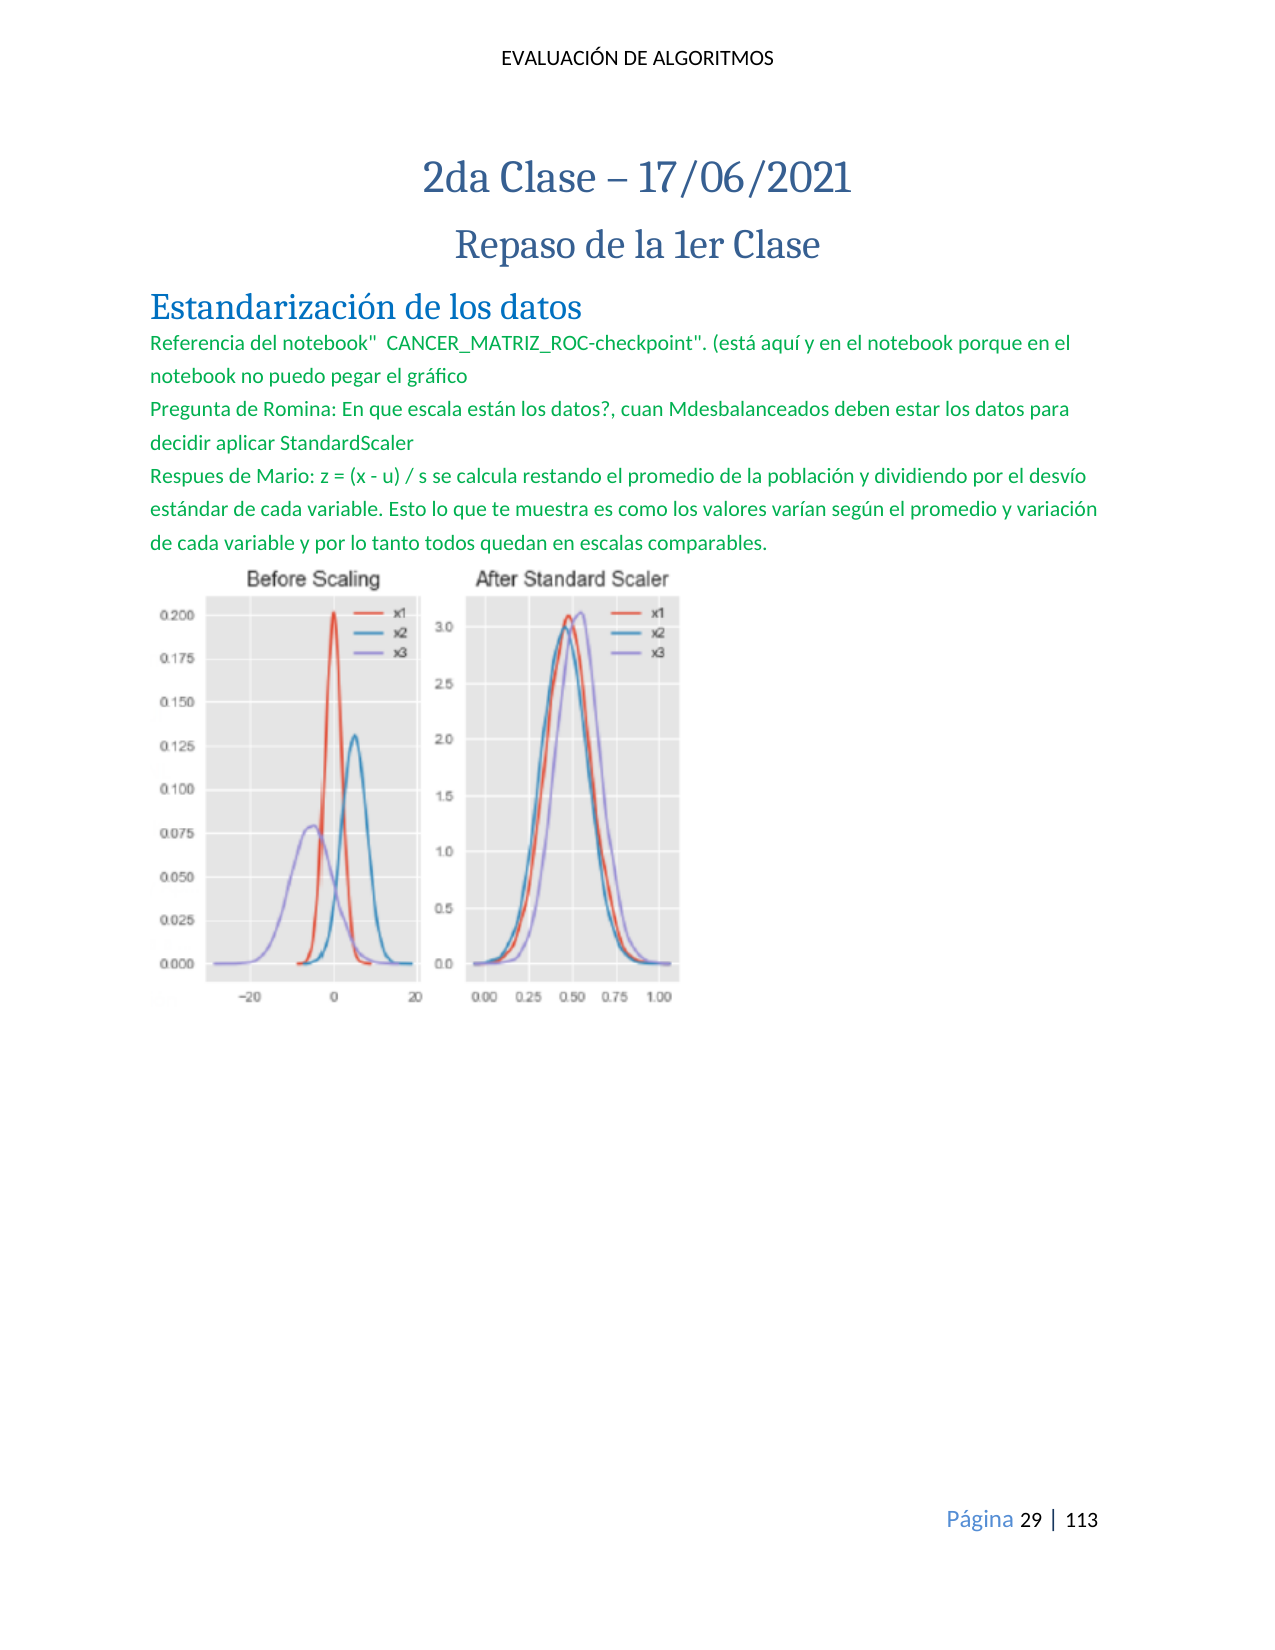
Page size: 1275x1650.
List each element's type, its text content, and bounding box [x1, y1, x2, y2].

picture [150, 562, 685, 1017]
text Respues de Mario: z = (x - u) / s se calcula restando el promedio de la población y dividiendo por el desvío estándar de cada variable. Esto lo que te muestra es como los valores varían según el promedio y variación de cada variable y por lo tanto todos quedan en escalas comparables. [150, 462, 1125, 555]
text Referencia del notebook" CANCER_MATRIZ_ROC-checkpoint". (está aquí y en el notebook porque en el notebook no puedo pegar el gráfico [150, 329, 1125, 389]
text Pregunta de Romina: En que escala están los datos?, cuan Mdesbalanceados deben estar los datos para decidir aplicar StandardScaler [150, 395, 1125, 455]
subtitle 2da Clase – 17/06/2021 [150, 152, 1125, 204]
subtitle Repaso de la 1er Clase [150, 221, 1125, 269]
subtitle Estandarización de los datos [150, 286, 1125, 329]
